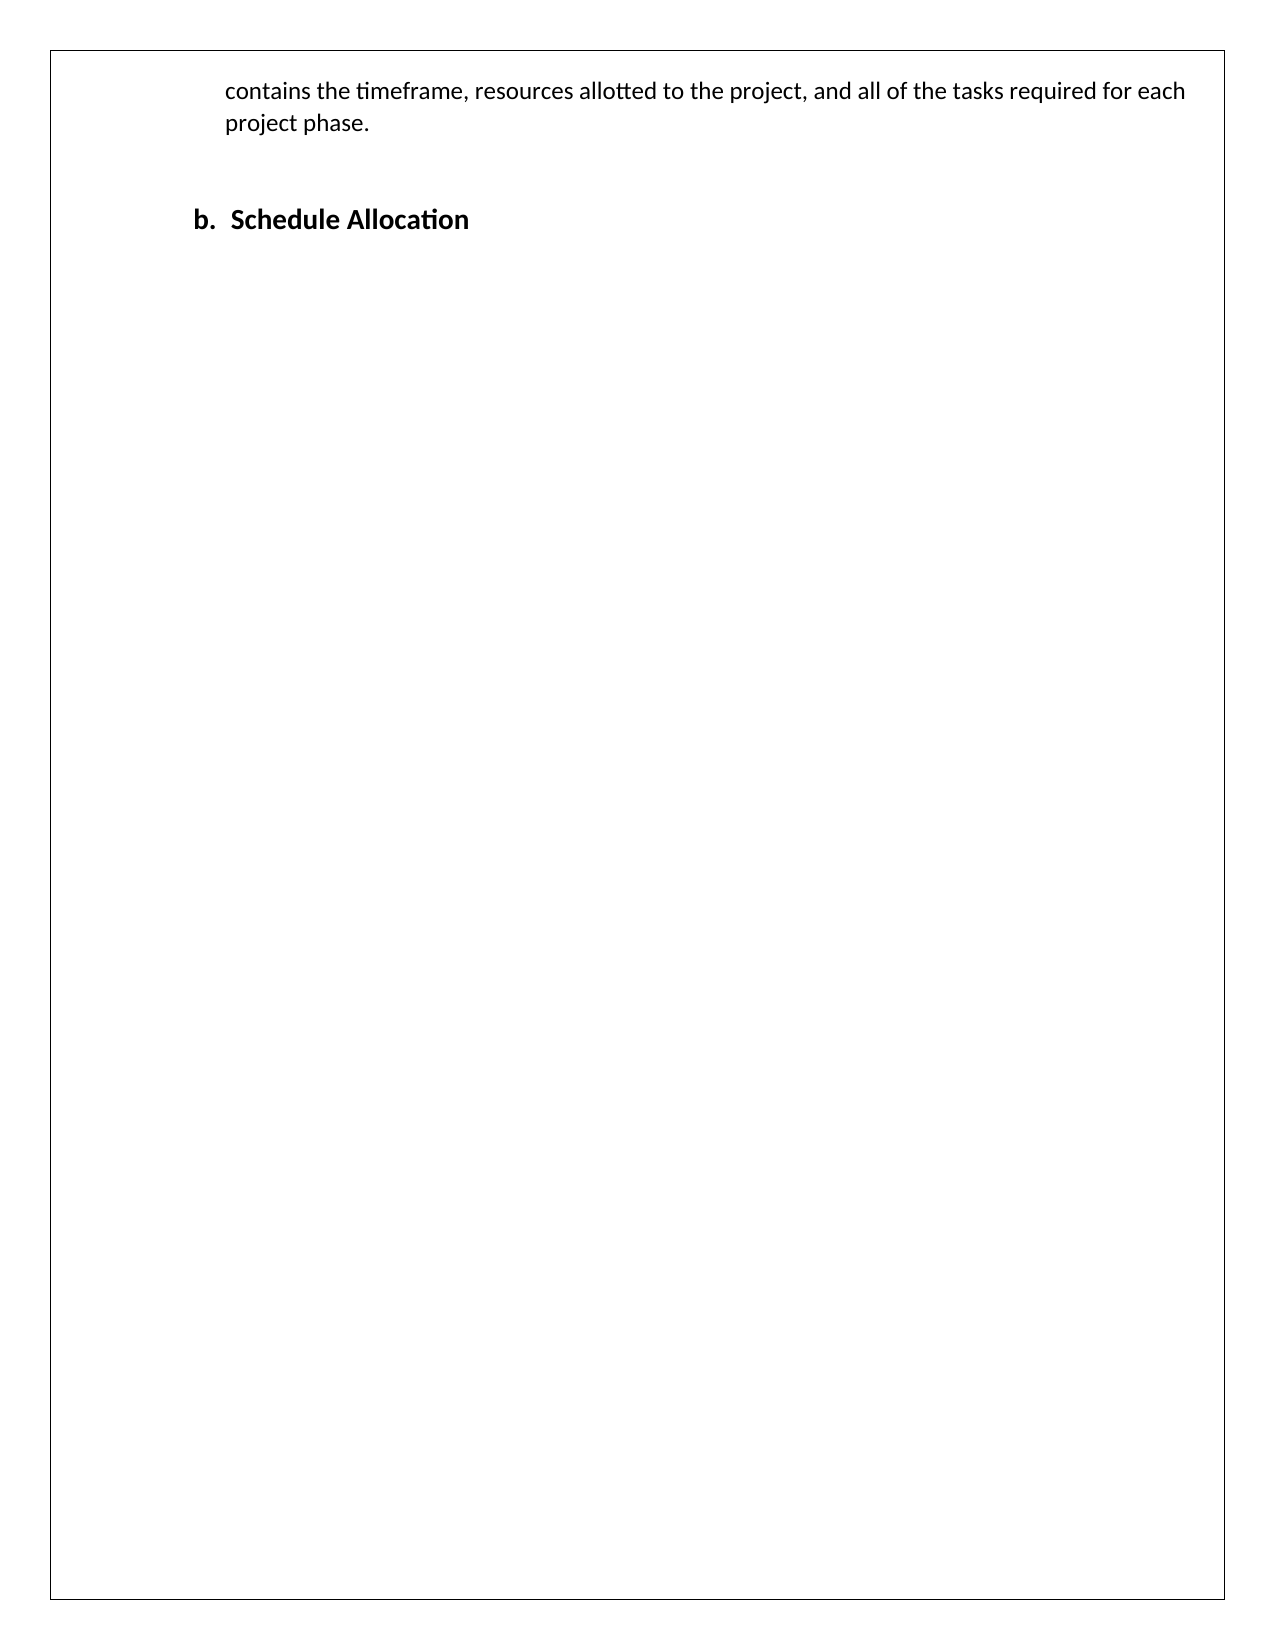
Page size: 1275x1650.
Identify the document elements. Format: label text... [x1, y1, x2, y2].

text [225, 75, 1200, 138]
list Schedule Allocation [193, 201, 1200, 237]
